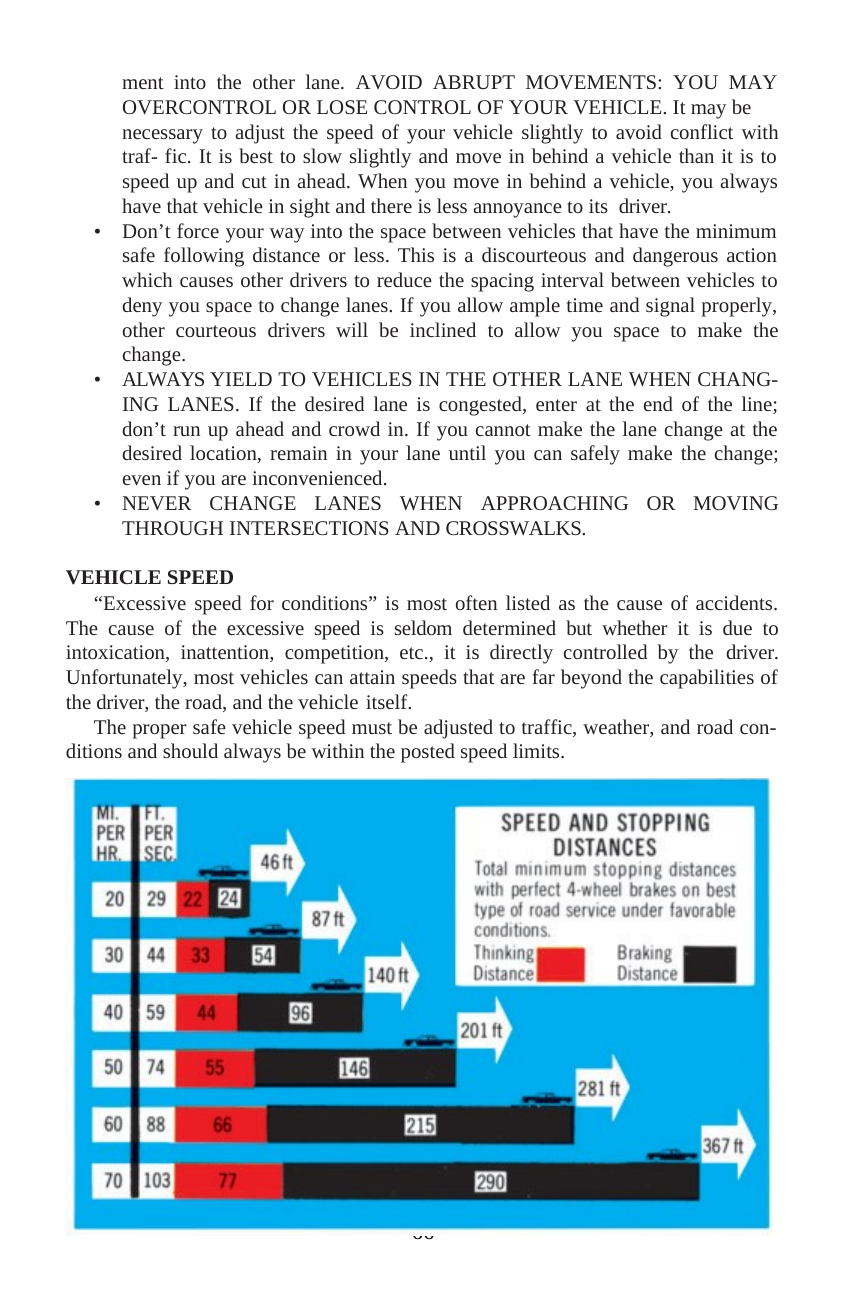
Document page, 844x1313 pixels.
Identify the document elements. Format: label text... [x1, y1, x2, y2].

text ment into the other lane. AVOID ABRUPT MOVEMENTS: YOU MAY OVERCONTROL OR LOSE CONTROL OF YOUR VEHICLE. It may be [122, 70, 778, 119]
list Don’t force your way into the space between vehicles that have the minimum safe following distance or less. This is a discourteous and dangerous action which causes other drivers to reduce the spacing interval between vehicles to deny you space to change lanes. If you allow ample time and signal properly, other courteous drivers will be inclined to allow you space to make the change. [94, 219, 779, 366]
picture [65, 778, 774, 1236]
list ALWAYS YIELD TO VEHICLES IN THE OTHER LANE WHEN CHANG- ING LANES. If the desired lane is congested, enter at the end of the line; don’t run up ahead and crowd in. If you cannot make the lane change at the desired location, remain in your lane until you can safely make the change; even if you are inconvenienced. [94, 367, 779, 490]
text The proper safe vehicle speed must be adjusted to traffic, weather, and road con- ditions and should always be within the posted speed limits. [66, 715, 779, 763]
list NEVER CHANGE LANES WHEN APPROACHING OR MOVING THROUGH INTERSECTIONS AND CROSSWALKS. [94, 491, 779, 540]
text necessary to adjust the speed of your vehicle slightly to avoid conflict with traf- fic. It is best to slow slightly and move in behind a vehicle than it is to speed up and cut in ahead. When you move in behind a vehicle, you always have that vehicle in sight and there is less annoyance to its driver. [122, 119, 779, 218]
subtitle VEHICLE SPEED [66, 565, 844, 589]
text “Excessive speed for conditions” is most often listed as the cause of accidents. The cause of the excessive speed is seldom determined but whether it is due to intoxication, inattention, competition, etc., it is directly controlled by the driver. Unfortunately, most vehicles can attain speeds that are far beyond the capabilities of the driver, the road, and the vehicle itself. [66, 591, 779, 714]
